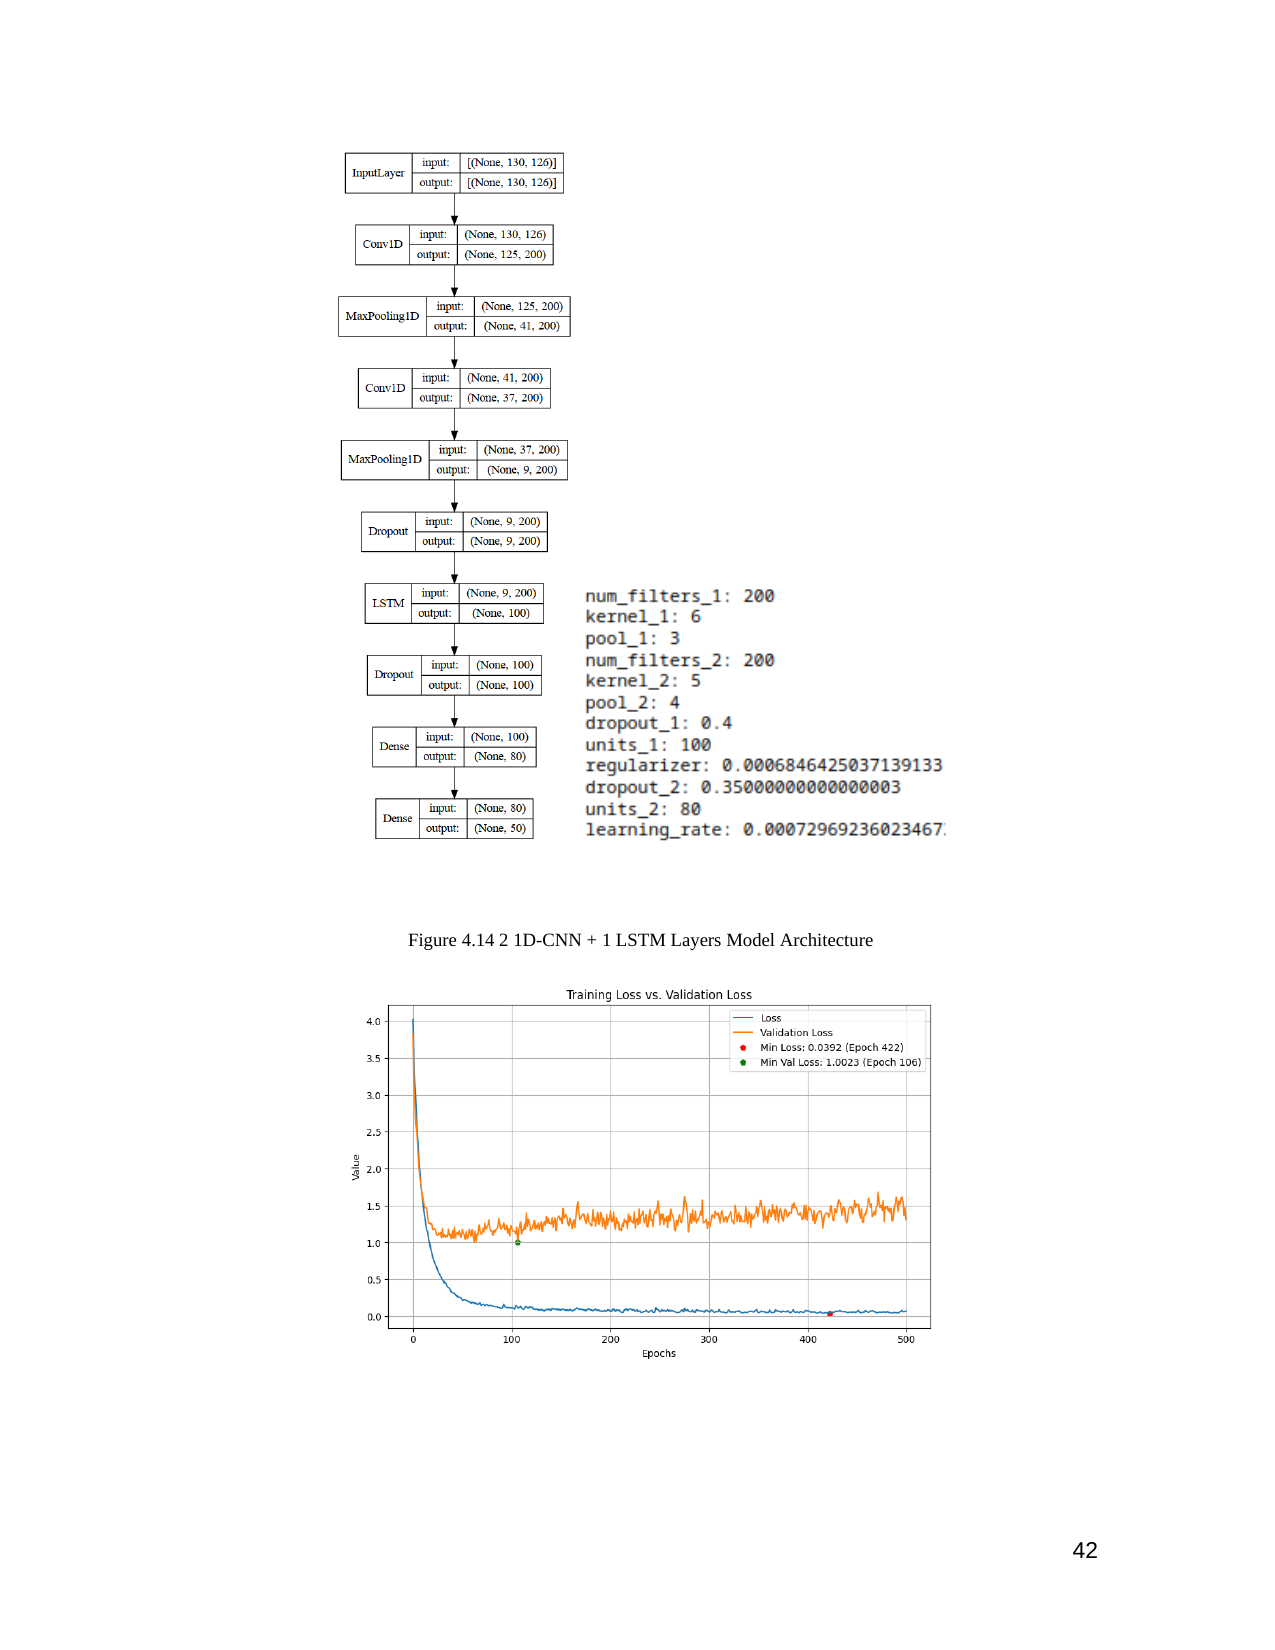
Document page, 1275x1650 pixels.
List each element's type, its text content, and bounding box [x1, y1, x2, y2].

picture [335, 150, 573, 842]
picture [345, 982, 937, 1365]
picture [584, 585, 946, 842]
